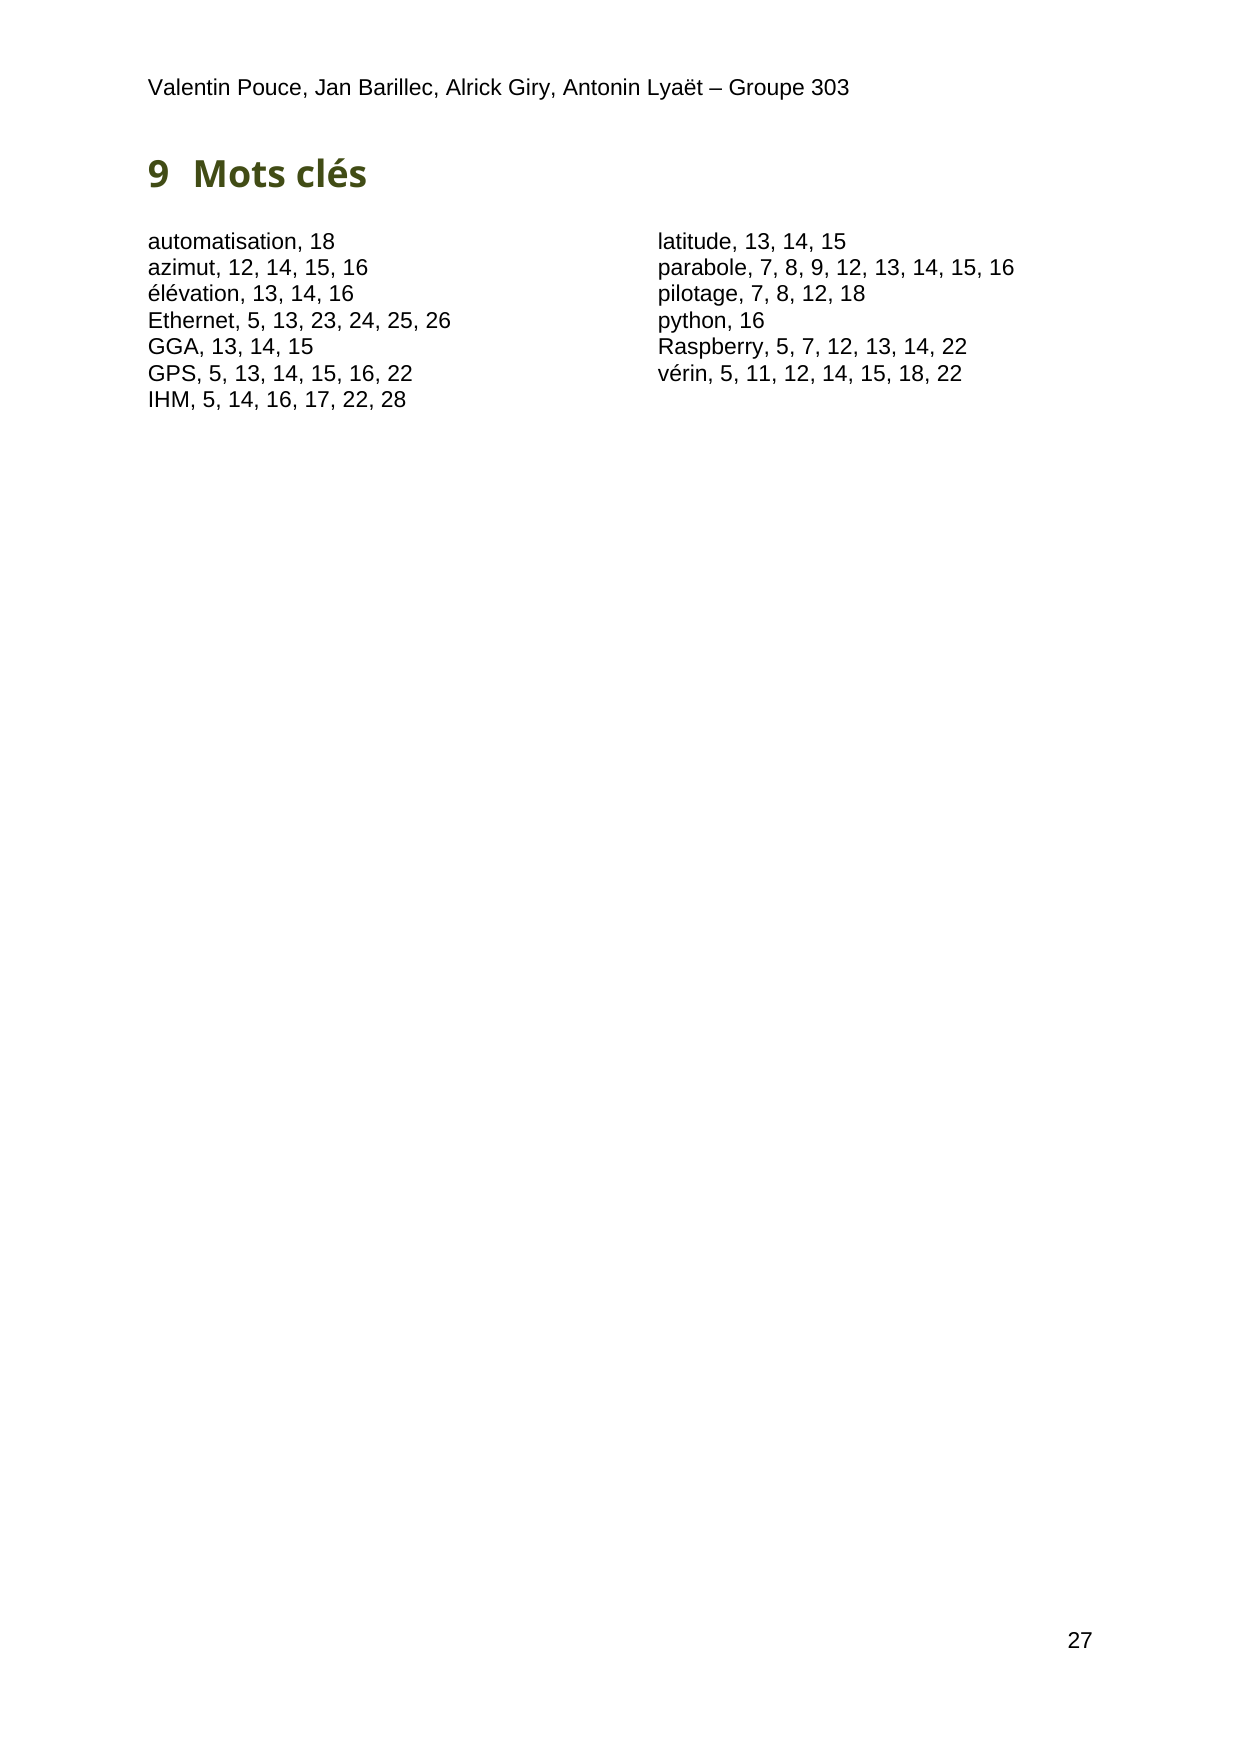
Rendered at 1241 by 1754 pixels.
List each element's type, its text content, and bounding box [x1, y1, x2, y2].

text automatisation, 18 [148, 228, 583, 254]
subtitle Mots clés [148, 148, 1093, 199]
text GGA, 13, 14, 15 [148, 333, 583, 359]
text pilotage, 7, 8, 12, 18 [658, 280, 1093, 307]
text latitude, 13, 14, 15 [658, 228, 1093, 254]
text python, 16 [658, 307, 1093, 333]
text Raspberry, 5, 7, 12, 13, 14, 22 [658, 333, 1093, 359]
text vérin, 5, 11, 12, 14, 15, 18, 22 [658, 359, 1093, 386]
text élévation, 13, 14, 16 [148, 280, 583, 307]
text parabole, 7, 8, 9, 12, 13, 14, 15, 16 [658, 254, 1093, 280]
text Ethernet, 5, 13, 23, 24, 25, 26 [148, 307, 583, 333]
text GPS, 5, 13, 14, 15, 16, 22 [148, 359, 583, 386]
text azimut, 12, 14, 15, 16 [148, 254, 583, 280]
text IHM, 5, 14, 16, 17, 22, 28 [148, 386, 583, 412]
